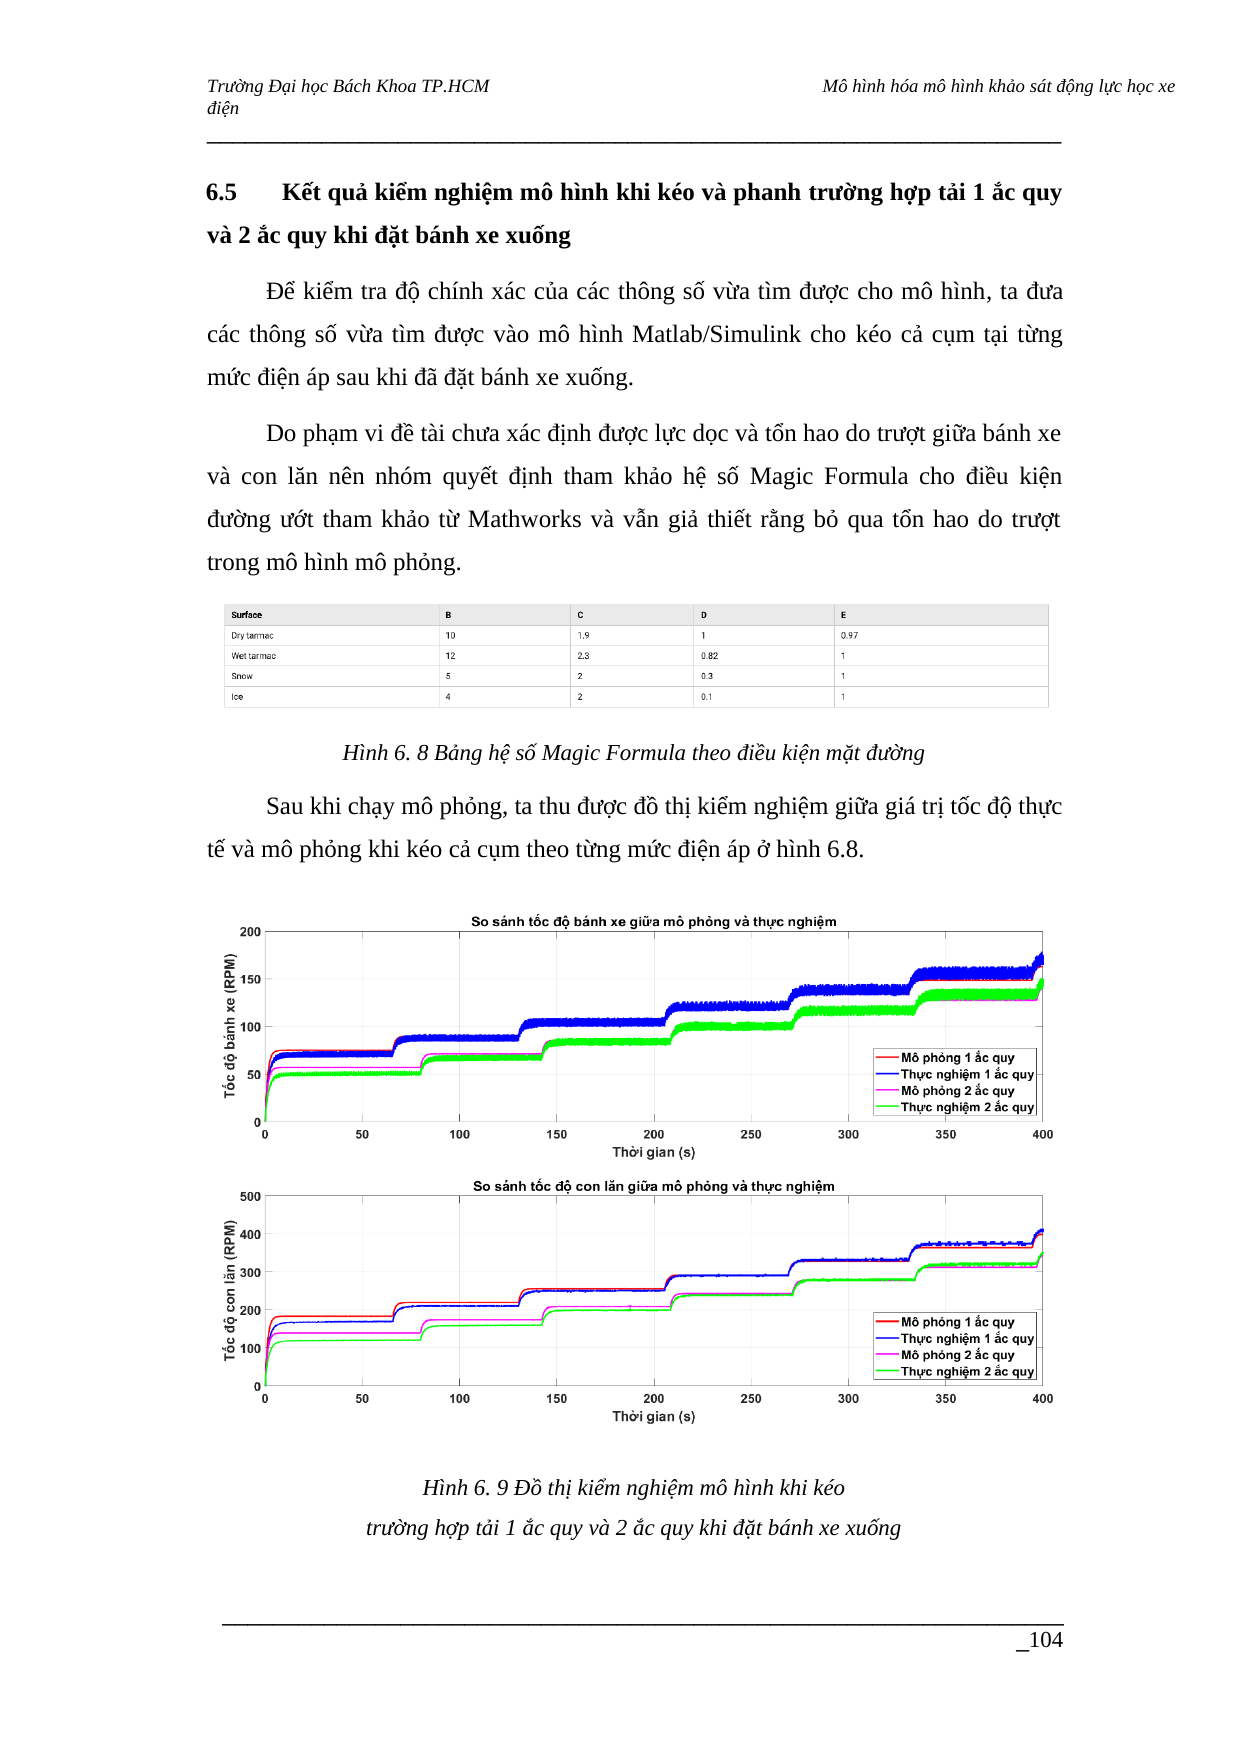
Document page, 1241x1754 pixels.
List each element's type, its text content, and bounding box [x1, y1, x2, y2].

text Hình 6. 8 Bảng hệ số Magic Formula theo điều kiện mặt đường [207, 739, 1063, 766]
subtitle Kết quả kiểm nghiệm mô hình khi kéo và phanh trường hợp tải 1 ắc quy và 2 ắc quy khi đặt bánh xe xuống [206, 177, 1063, 249]
text trường hợp tải 1 ắc quy và 2 ắc quy khi đặt bánh xe xuống [207, 1514, 1063, 1540]
picture [220, 602, 1050, 712]
text Do phạm vi đề tài chưa xác định được lực dọc và tổn hao do trượt giữa bánh xe và con lăn nên nhóm quyết định tham khảo hệ số Magic Formula cho điều kiện đường ướt tham khảo từ Mathworks và vẫn giả thiết rằng bỏ qua tổn hao do trượt trong mô hình mô phỏng. [207, 418, 1063, 576]
text Để kiểm tra độ chính xác của các thông số vừa tìm được cho mô hình, ta đưa các thông số vừa tìm được vào mô hình Matlab/Simulink cho kéo cả cụm tại từng mức điện áp sau khi đã đặt bánh xe xuống. [207, 276, 1063, 391]
text Sau khi chạy mô phỏng, ta thu được đồ thị kiểm nghiệm giữa giá trị tốc độ thực tế và mô phỏng khi kéo cả cụm theo từng mức điện áp ở hình 6.8. [207, 791, 1063, 863]
picture [215, 890, 1055, 1447]
text Hình 6. 9 Đồ thị kiểm nghiệm mô hình khi kéo [207, 1474, 1063, 1501]
